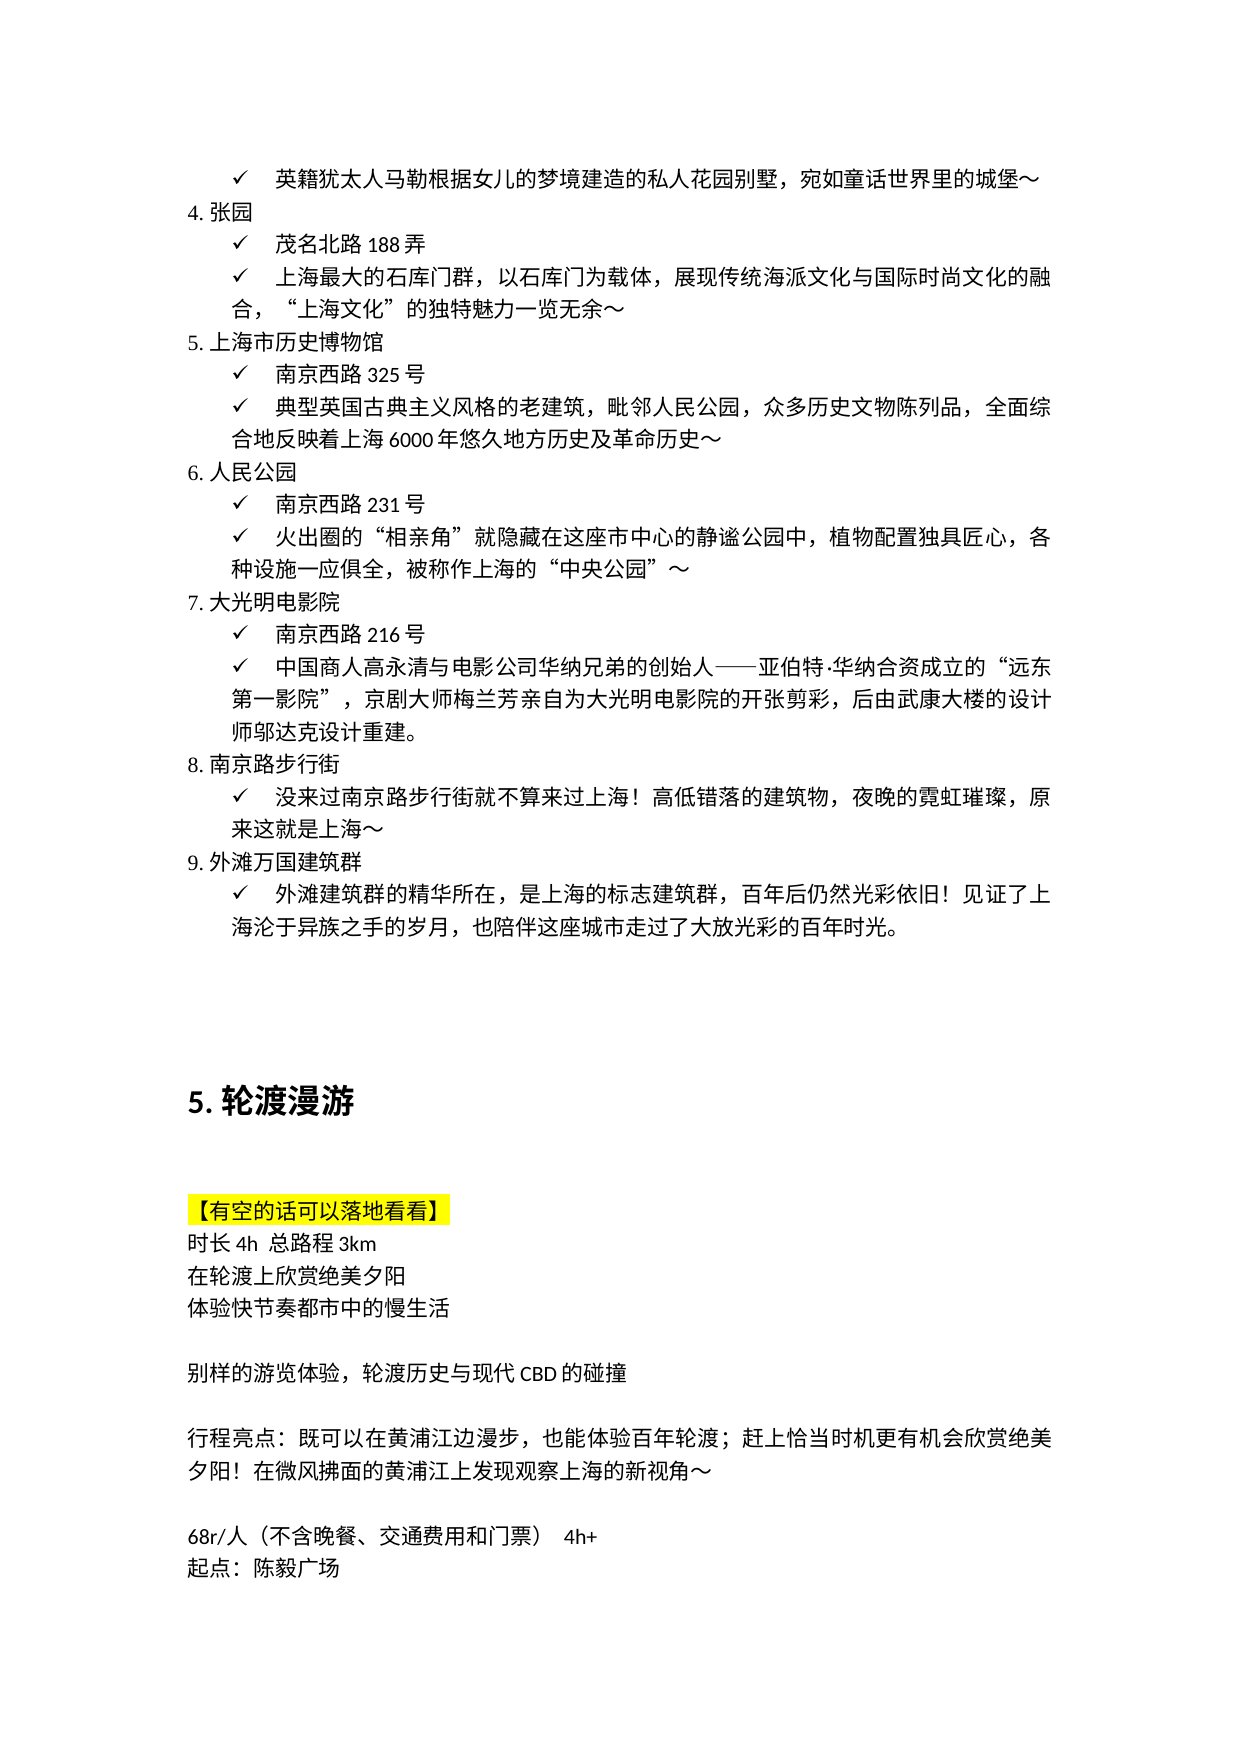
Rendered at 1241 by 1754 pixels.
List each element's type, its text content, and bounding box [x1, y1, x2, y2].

list 中国商人高永清与电影公司华纳兄弟的创始人——亚伯特·华纳合资成立的“远东第一影院”，京剧大师梅兰芳亲自为大光明电影院的开张剪彩，后由武康大楼的设计师邬达克设计重建。 [231, 649, 1053, 747]
text 【有空的话可以落地看看】 [187, 1193, 1053, 1226]
list 大光明电影院 [187, 584, 1053, 617]
text 别样的游览体验，轮渡历史与现代CBD的碰撞 [187, 1356, 1053, 1388]
list 茂名北路188弄 [231, 227, 1053, 259]
list 外滩建筑群的精华所在，是上海的标志建筑群，百年后仍然光彩依旧！见证了上海沦于异族之手的岁月，也陪伴这座城市走过了大放光彩的百年时光。 [231, 877, 1053, 942]
list 南京西路325号 [231, 357, 1053, 389]
text 行程亮点：既可以在黄浦江边漫步，也能体验百年轮渡；赶上恰当时机更有机会欣赏绝美夕阳！在微风拂面的黄浦江上发现观察上海的新视角～ [187, 1421, 1053, 1486]
list 火出圈的“相亲角”就隐藏在这座市中心的静谧公园中，植物配置独具匠心，各种设施一应俱全，被称作上海的“中央公园”～ [231, 519, 1053, 584]
list 典型英国古典主义风格的老建筑，毗邻人民公园，众多历史文物陈列品，全面综合地反映着上海6000年悠久地方历史及革命历史～ [231, 389, 1053, 454]
text 起点：陈毅广场 [187, 1551, 1053, 1583]
subtitle 轮渡漫游 [187, 1067, 1053, 1132]
list 英籍犹太人马勒根据女儿的梦境建造的私人花园别墅，宛如童话世界里的城堡～ [231, 162, 1053, 194]
text 68r/人（不含晚餐、交通费用和门票） 4h+ [187, 1518, 1053, 1551]
text 在轮渡上欣赏绝美夕阳 [187, 1258, 1053, 1291]
list 上海最大的石库门群，以石库门为载体，展现传统海派文化与国际时尚文化的融合，“上海文化”的独特魅力一览无余～ [231, 259, 1053, 324]
list 南京西路216号 [231, 617, 1053, 649]
text 时长4h 总路程3km [187, 1226, 1053, 1258]
list 南京路步行街 [187, 747, 1053, 779]
list 张园 [187, 194, 1053, 227]
list 上海市历史博物馆 [187, 324, 1053, 357]
list 外滩万国建筑群 [187, 844, 1053, 877]
text 体验快节奏都市中的慢生活 [187, 1291, 1053, 1323]
list 人民公园 [187, 454, 1053, 487]
list 没来过南京路步行街就不算来过上海！高低错落的建筑物，夜晚的霓虹璀璨，原来这就是上海～ [231, 779, 1053, 844]
list 南京西路231号 [231, 487, 1053, 519]
